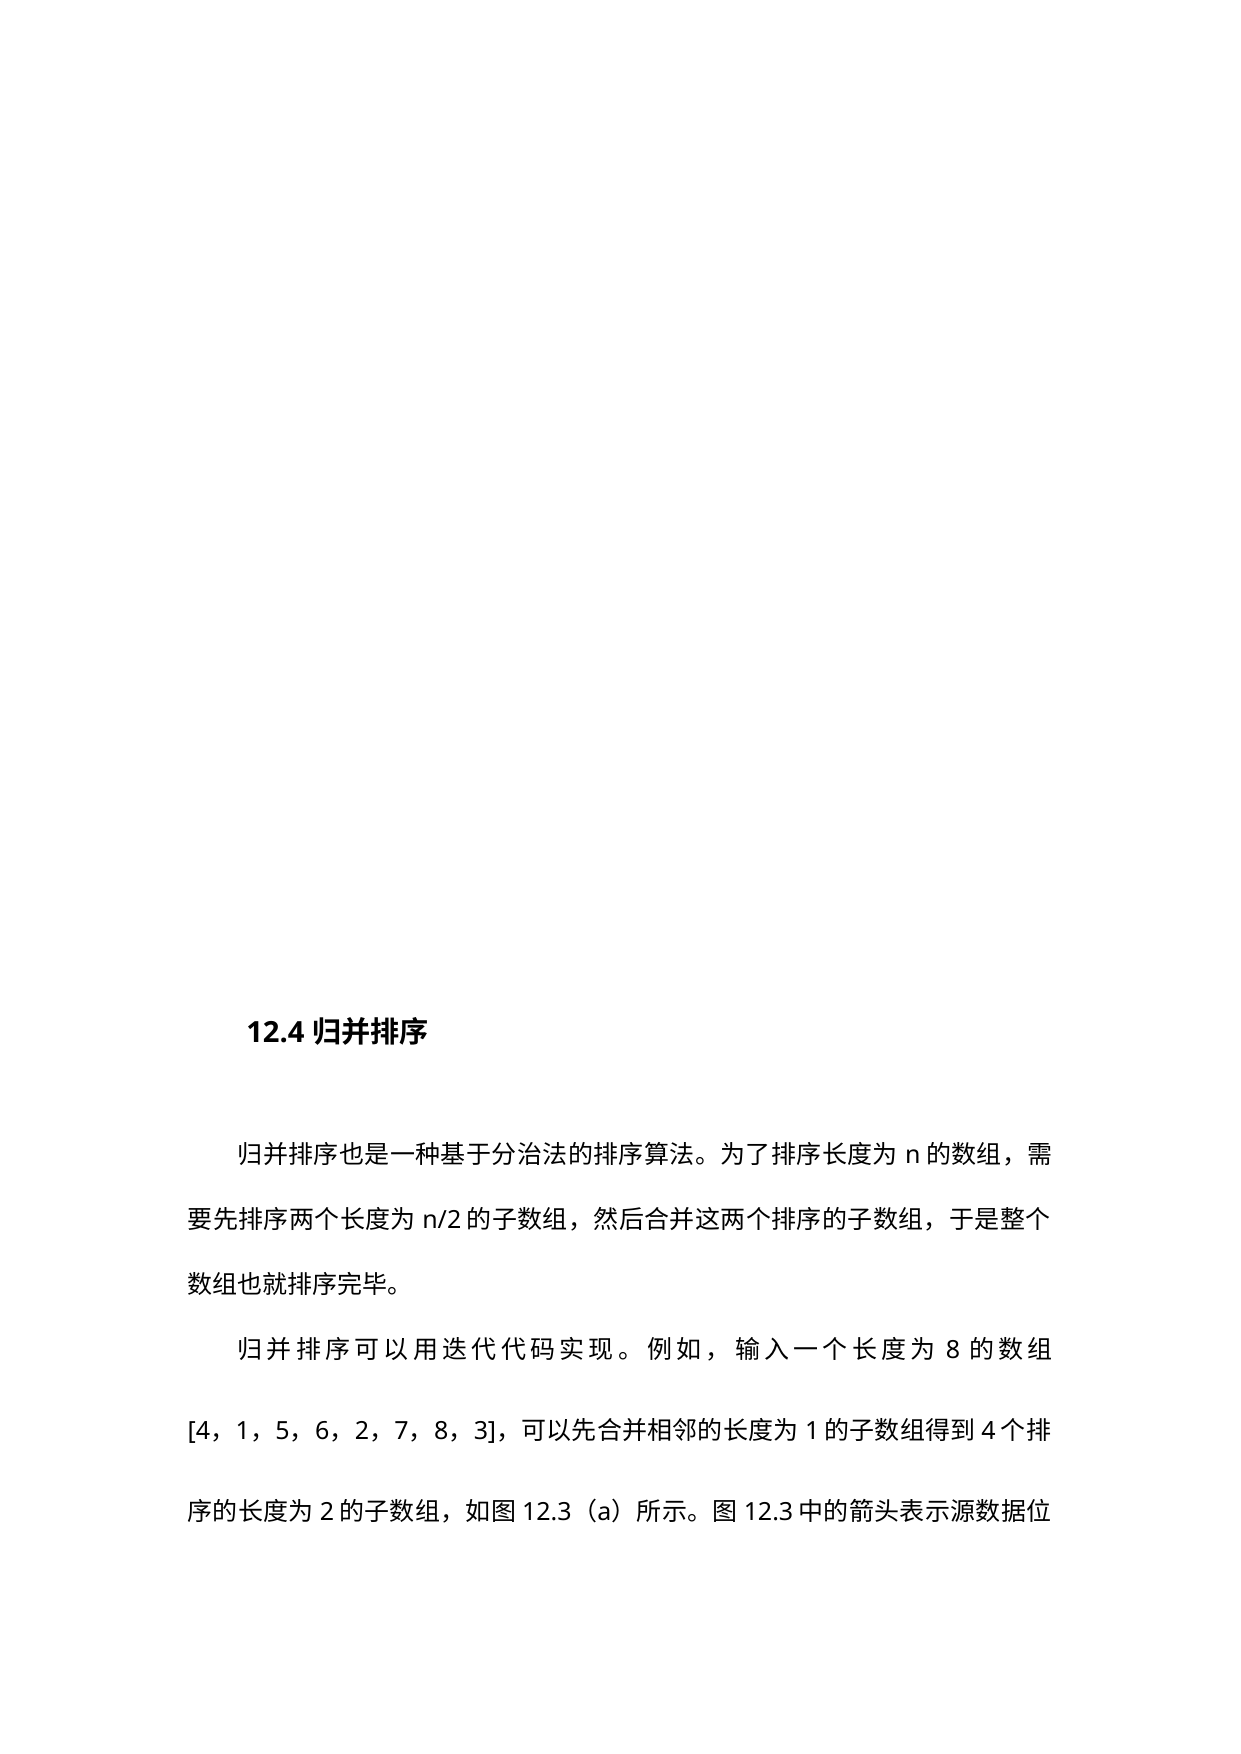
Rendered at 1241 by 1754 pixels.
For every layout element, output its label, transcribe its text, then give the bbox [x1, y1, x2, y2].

text 归并排序也是一种基于分治法的排序算法。为了排序长度为n的数组，需要先排序两个长度为n/2的子数组，然后合并这两个排序的子数组，于是整个数组也就排序完毕。 [187, 1120, 1053, 1315]
subtitle 12.4 归并排序 [187, 997, 1053, 1062]
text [187, 1315, 1053, 1542]
